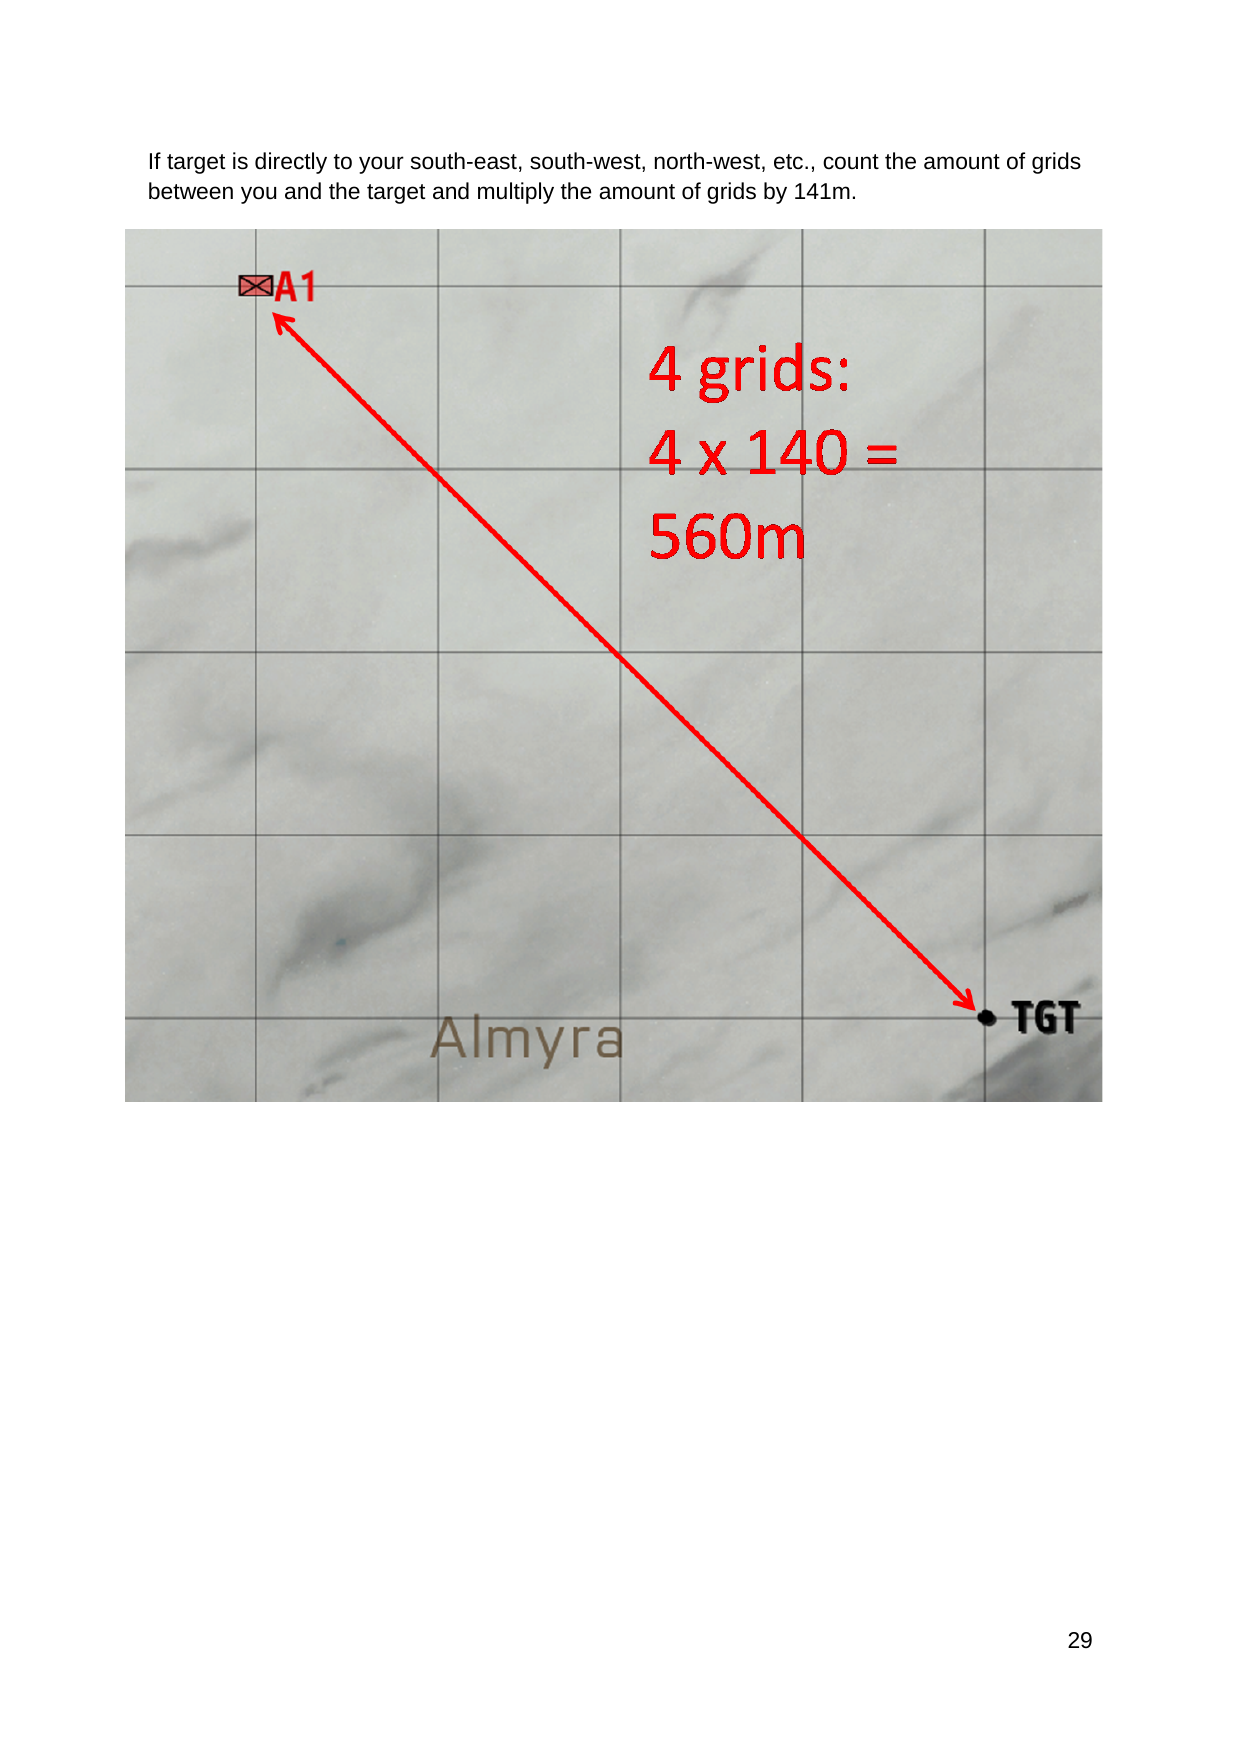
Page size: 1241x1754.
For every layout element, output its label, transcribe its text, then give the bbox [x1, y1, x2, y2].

picture [124, 228, 1102, 1100]
text If target is directly to your south-east, south-west, north-west, etc., count the amount of grids between you and the target and multiply the amount of grids by 141m. [148, 148, 1093, 204]
